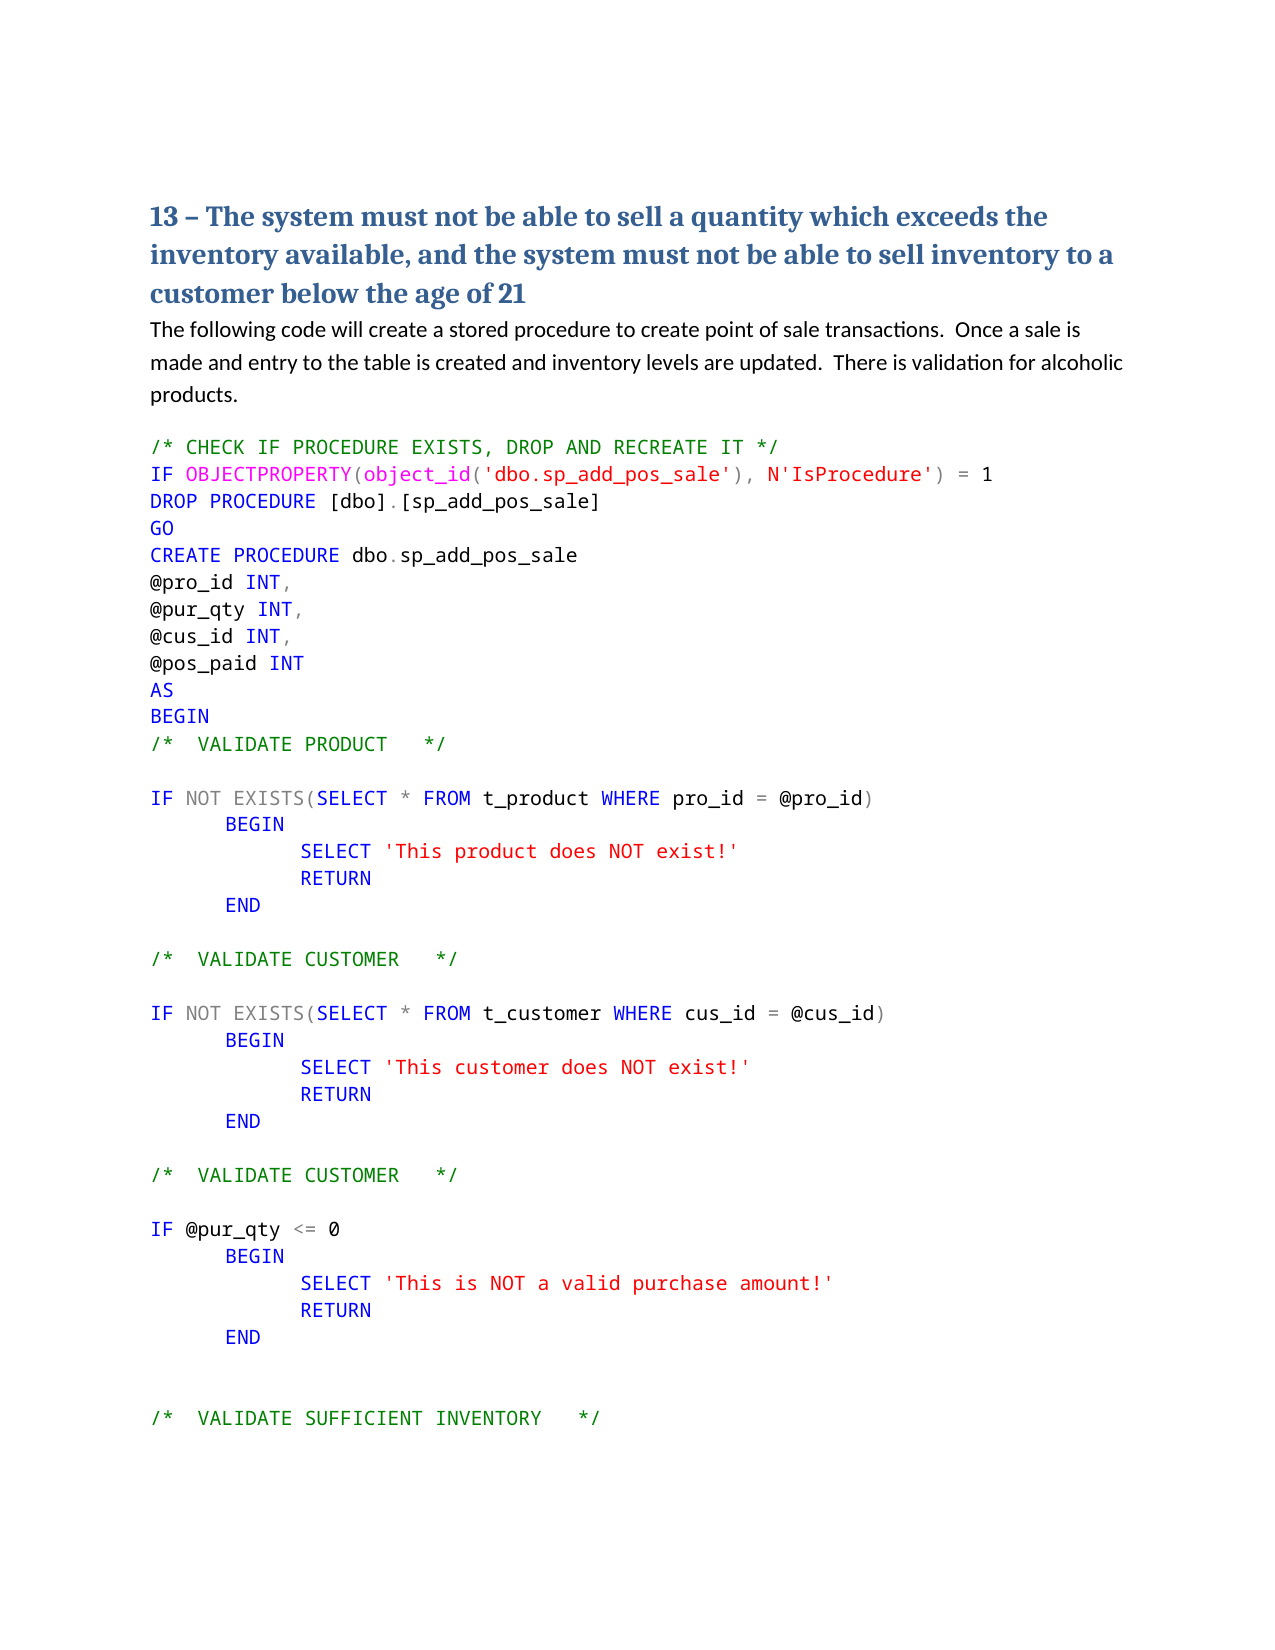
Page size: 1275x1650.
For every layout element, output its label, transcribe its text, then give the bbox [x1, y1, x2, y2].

text GO [150, 514, 1125, 541]
text /* CHECK IF PROCEDURE EXISTS, DROP AND RECREATE IT */ [150, 433, 1125, 460]
text IF OBJECTPROPERTY(object_id('dbo.sp_add_pos_sale'), N'IsProcedure') = 1 [150, 460, 1125, 487]
text IF @pur_qty <= 0 [150, 1215, 1125, 1242]
text /* VALIDATE SUFFICIENT INVENTORY */ [150, 1404, 1125, 1431]
text END [150, 1107, 1125, 1134]
text BEGIN [150, 1027, 1125, 1053]
text SELECT 'This is NOT a valid purchase amount!' [150, 1269, 1125, 1296]
text RETURN [150, 865, 1125, 892]
text The following code will create a stored procedure to create point of sale transactions. Once a sale is made and entry to the table is created and inventory levels are updated. There is validation for alcoholic products. [150, 316, 1125, 408]
text RETURN [150, 1081, 1125, 1107]
text BEGIN [150, 1242, 1125, 1269]
text /* VALIDATE PRODUCT */ [150, 730, 1125, 757]
text /* VALIDATE CUSTOMER */ [150, 1161, 1125, 1188]
text @pur_qty INT, [150, 595, 1125, 622]
text @pro_id INT, [150, 568, 1125, 595]
text SELECT 'This customer does NOT exist!' [150, 1053, 1125, 1081]
text @pos_paid INT [150, 649, 1125, 676]
text SELECT 'This product does NOT exist!' [150, 838, 1125, 865]
text DROP PROCEDURE [dbo].[sp_add_pos_sale] [150, 487, 1125, 514]
text BEGIN [150, 703, 1125, 730]
text IF NOT EXISTS(SELECT * FROM t_customer WHERE cus_id = @cus_id) [150, 999, 1125, 1027]
text RETURN [150, 1296, 1125, 1323]
text IF NOT EXISTS(SELECT * FROM t_product WHERE pro_id = @pro_id) [150, 784, 1125, 811]
text @cus_id INT, [150, 622, 1125, 649]
text END [150, 892, 1125, 919]
text END [150, 1323, 1125, 1350]
text AS [150, 676, 1125, 703]
text /* VALIDATE CUSTOMER */ [150, 946, 1125, 973]
subtitle 13 – The system must not be able to sell a quantity which exceeds the inventory available, and the system must not be able to sell inventory to a customer below the age of 21 [150, 200, 1125, 311]
text BEGIN [150, 811, 1125, 838]
text CREATE PROCEDURE dbo.sp_add_pos_sale [150, 541, 1125, 568]
